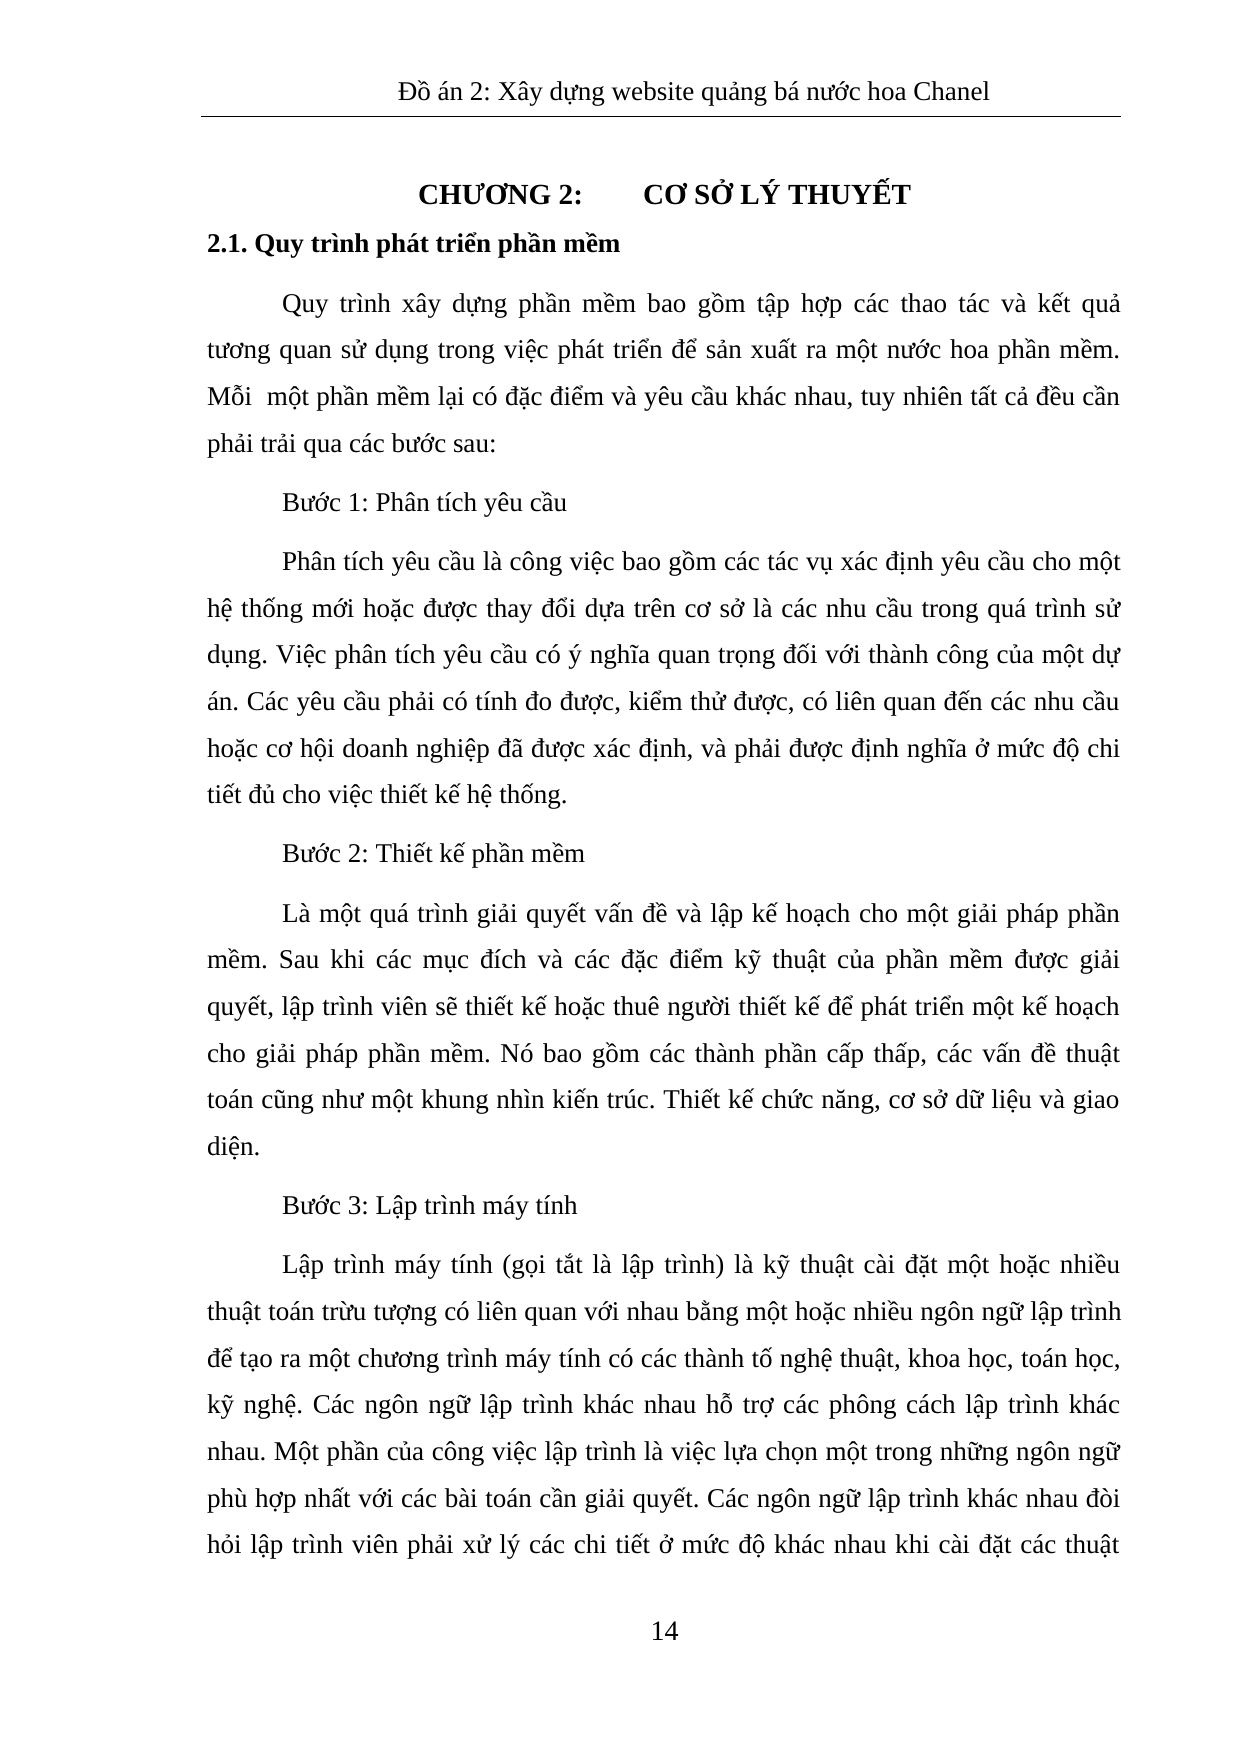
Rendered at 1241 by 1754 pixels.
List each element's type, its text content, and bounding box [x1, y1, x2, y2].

text Là một quá trình giải quyết vấn đề và lập kế hoạch cho một giải pháp phần mềm. Sau khi các mục đích và các đặc điểm kỹ thuật của phần mềm được giải quyết, lập trình viên sẽ thiết kế hoặc thuê người thiết kế để phát triển một kế hoạch cho giải pháp phần mềm. Nó bao gồm các thành phần cấp thấp, các vấn đề thuật toán cũng như một khung nhìn kiến trúc. Thiết kế chức năng, cơ sở dữ liệu và giao diện. [207, 897, 1122, 1161]
subtitle CƠ SỞ LÝ THUYẾT [207, 177, 1122, 211]
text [207, 1248, 1122, 1559]
text Bước 2: Thiết kế phần mềm [207, 837, 1122, 869]
text Quy trình xây dựng phần mềm bao gồm tập hợp các thao tác và kết quả tương quan sử dụng trong việc phát triển để sản xuất ra một nước hoa phần mềm. Mỗi một phần mềm lại có đặc điểm và yêu cầu khác nhau, tuy nhiên tất cả đều cần phải trải qua các bước sau: [207, 287, 1122, 458]
text Bước 1: Phân tích yêu cầu [207, 486, 1122, 517]
text Bước 3: Lập trình máy tính [207, 1189, 1122, 1220]
text Phân tích yêu cầu là công việc bao gồm các tác vụ xác định yêu cầu cho một hệ thống mới hoặc được thay đổi dựa trên cơ sở là các nhu cầu trong quá trình sử dụng. Việc phân tích yêu cầu có ý nghĩa quan trọng đối với thành công của một dự án. Các yêu cầu phải có tính đo được, kiểm thử được, có liên quan đến các nhu cầu hoặc cơ hội doanh nghiệp đã được xác định, và phải được định nghĩa ở mức độ chi tiết đủ cho việc thiết kế hệ thống. [207, 545, 1122, 809]
text 2.1. Quy trình phát triển phần mềm [207, 227, 1122, 259]
